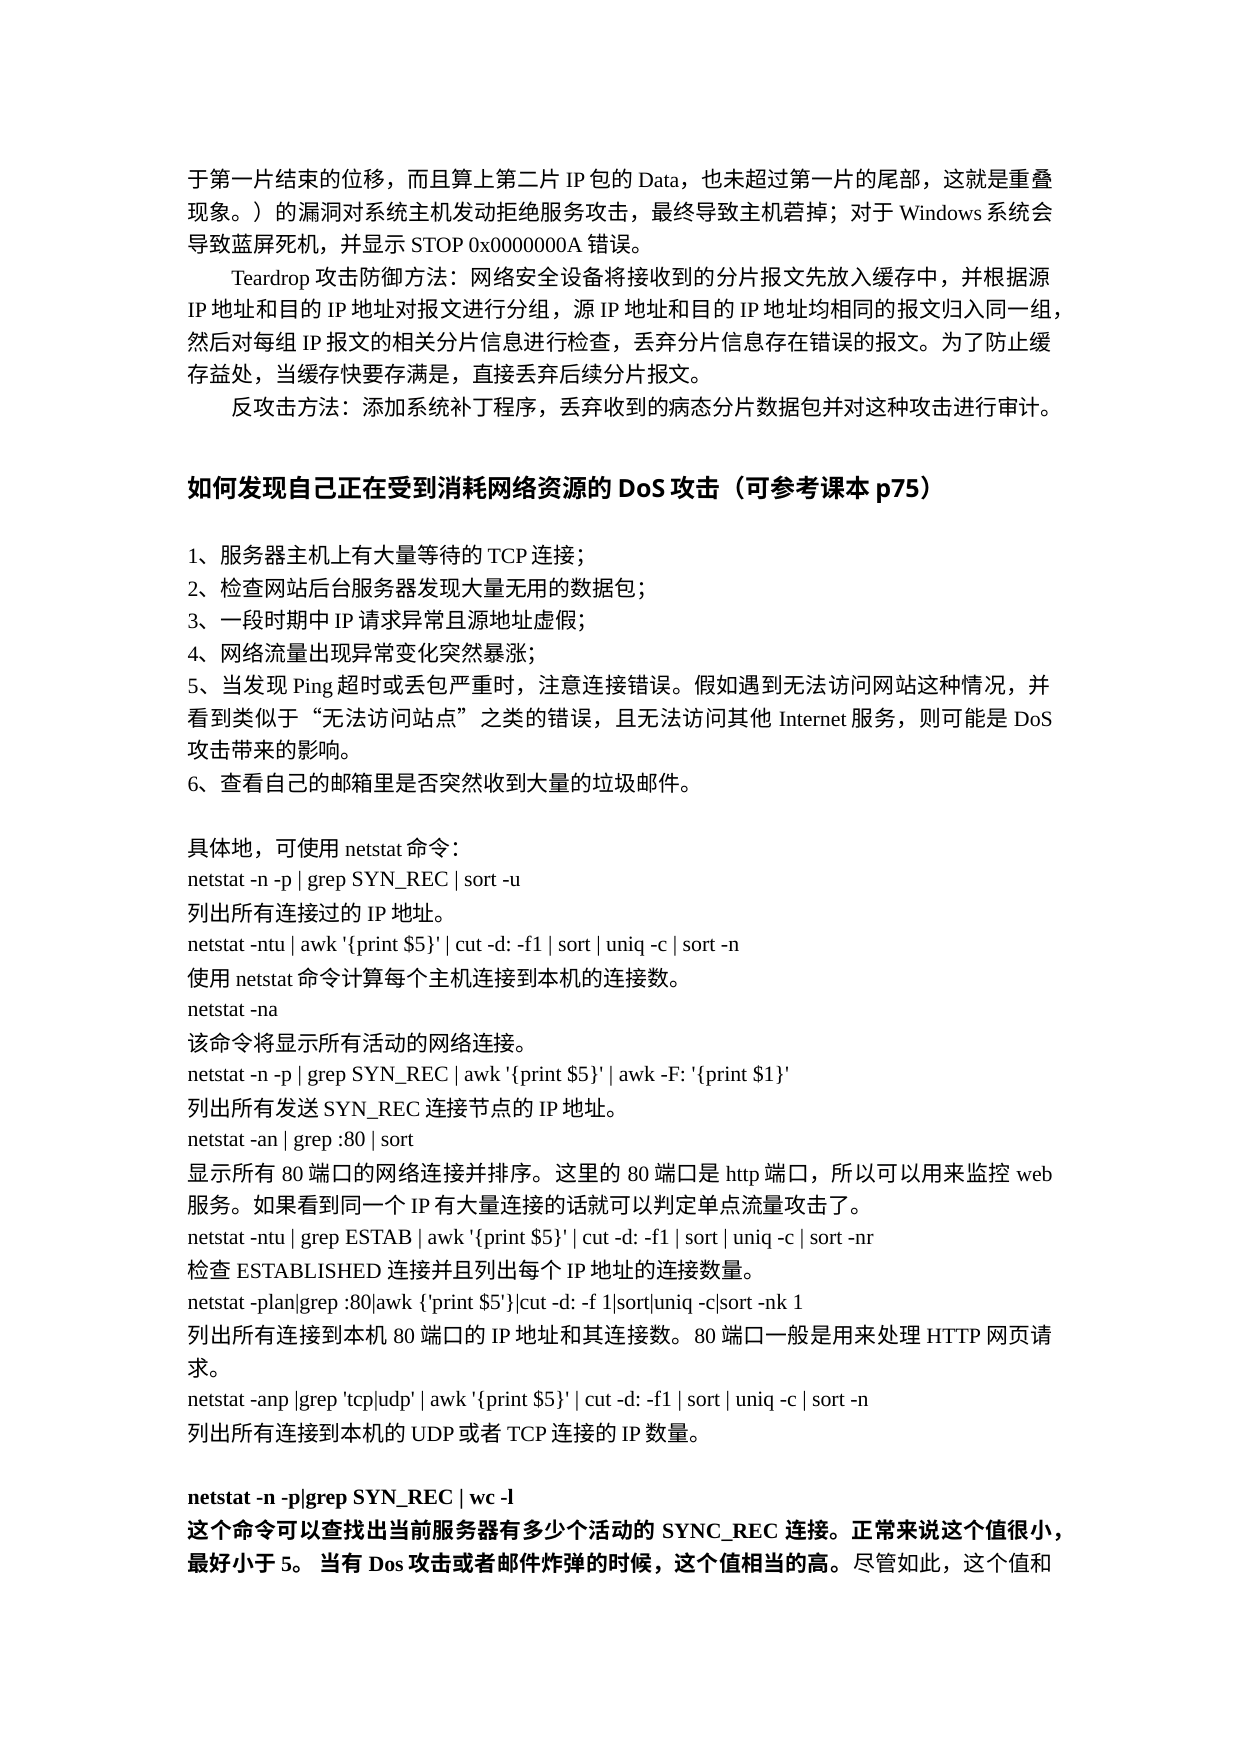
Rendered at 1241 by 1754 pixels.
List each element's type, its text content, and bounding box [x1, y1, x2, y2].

text 3、一段时期中IP请求异常且源地址虚假； [187, 603, 1053, 635]
text 该命令将显示所有活动的网络连接。 [187, 1025, 1053, 1058]
text netstat -na [187, 993, 1053, 1025]
text 具体地，可使用netstat命令： [187, 830, 1053, 863]
text Teardrop攻击防御方法：网络安全设备将接收到的分片报文先放入缓存中，并根据源IP地址和目的IP地址对报文进行分组，源IP地址和目的IP地址均相同的报文归入同一组，然后对每组IP报文的相关分片信息进行检查，丢弃分片信息存在错误的报文。为了防止缓存益处，当缓存快要存满是，直接丢弃后续分片报文。 [187, 259, 1053, 389]
text netstat -n -p | grep SYN_REC | sort -u [187, 863, 1053, 895]
text netstat -n -p | grep SYN_REC | awk '{print $5}' | awk -F: '{print $1}' [187, 1058, 1053, 1090]
text 列出所有连接过的IP地址。 [187, 895, 1053, 928]
text netstat -plan|grep :80|awk {'print $5'}|cut -d: -f 1|sort|uniq -c|sort -nk 1 [187, 1285, 1053, 1318]
text 4、网络流量出现异常变化突然暴涨； [187, 635, 1053, 668]
text netstat -anp |grep 'tcp|udp' | awk '{print $5}' | cut -d: -f1 | sort | uniq -c | sort -n [187, 1383, 1053, 1415]
text 2、检查网站后台服务器发现大量无用的数据包； [187, 570, 1053, 603]
text 检查 ESTABLISHED 连接并且列出每个IP地址的连接数量。 [187, 1253, 1053, 1285]
text netstat -an | grep :80 | sort [187, 1123, 1053, 1155]
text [187, 162, 1053, 259]
text 如何发现自己正在受到消耗网络资源的DoS攻击（可参考课本p75） [187, 454, 1053, 519]
text 1、服务器主机上有大量等待的TCP连接； [187, 538, 1053, 570]
text 列出所有连接到本机的UDP或者TCP连接的IP数量。 [187, 1415, 1053, 1448]
text netstat -ntu | awk '{print $5}' | cut -d: -f1 | sort | uniq -c | sort -n [187, 928, 1053, 960]
text 使用netstat命令计算每个主机连接到本机的连接数。 [187, 960, 1053, 993]
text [187, 1513, 1053, 1578]
text 列出所有连接到本机80端口的IP地址和其连接数。80端口一般是用来处理HTTP网页请求。 [187, 1318, 1053, 1383]
text netstat -n -p|grep SYN_REC | wc -l [187, 1480, 1053, 1513]
text 列出所有发送SYN_REC连接节点的IP地址。 [187, 1090, 1053, 1123]
text 6、查看自己的邮箱里是否突然收到大量的垃圾邮件。 [187, 765, 1053, 798]
text 显示所有80端口的网络连接并排序。这里的80端口是http端口，所以可以用来监控web服务。如果看到同一个IP有大量连接的话就可以判定单点流量攻击了。 [187, 1155, 1053, 1220]
text 反攻击方法：添加系统补丁程序，丢弃收到的病态分片数据包并对这种攻击进行审计。 [187, 389, 1053, 422]
text 5、当发现Ping超时或丢包严重时，注意连接错误。假如遇到无法访问网站这种情况，并看到类似于“无法访问站点”之类的错误，且无法访问其他Internet服务，则可能是DoS攻击带来的影响。 [187, 668, 1053, 765]
text netstat -ntu | grep ESTAB | awk '{print $5}' | cut -d: -f1 | sort | uniq -c | sort -nr [187, 1220, 1053, 1253]
